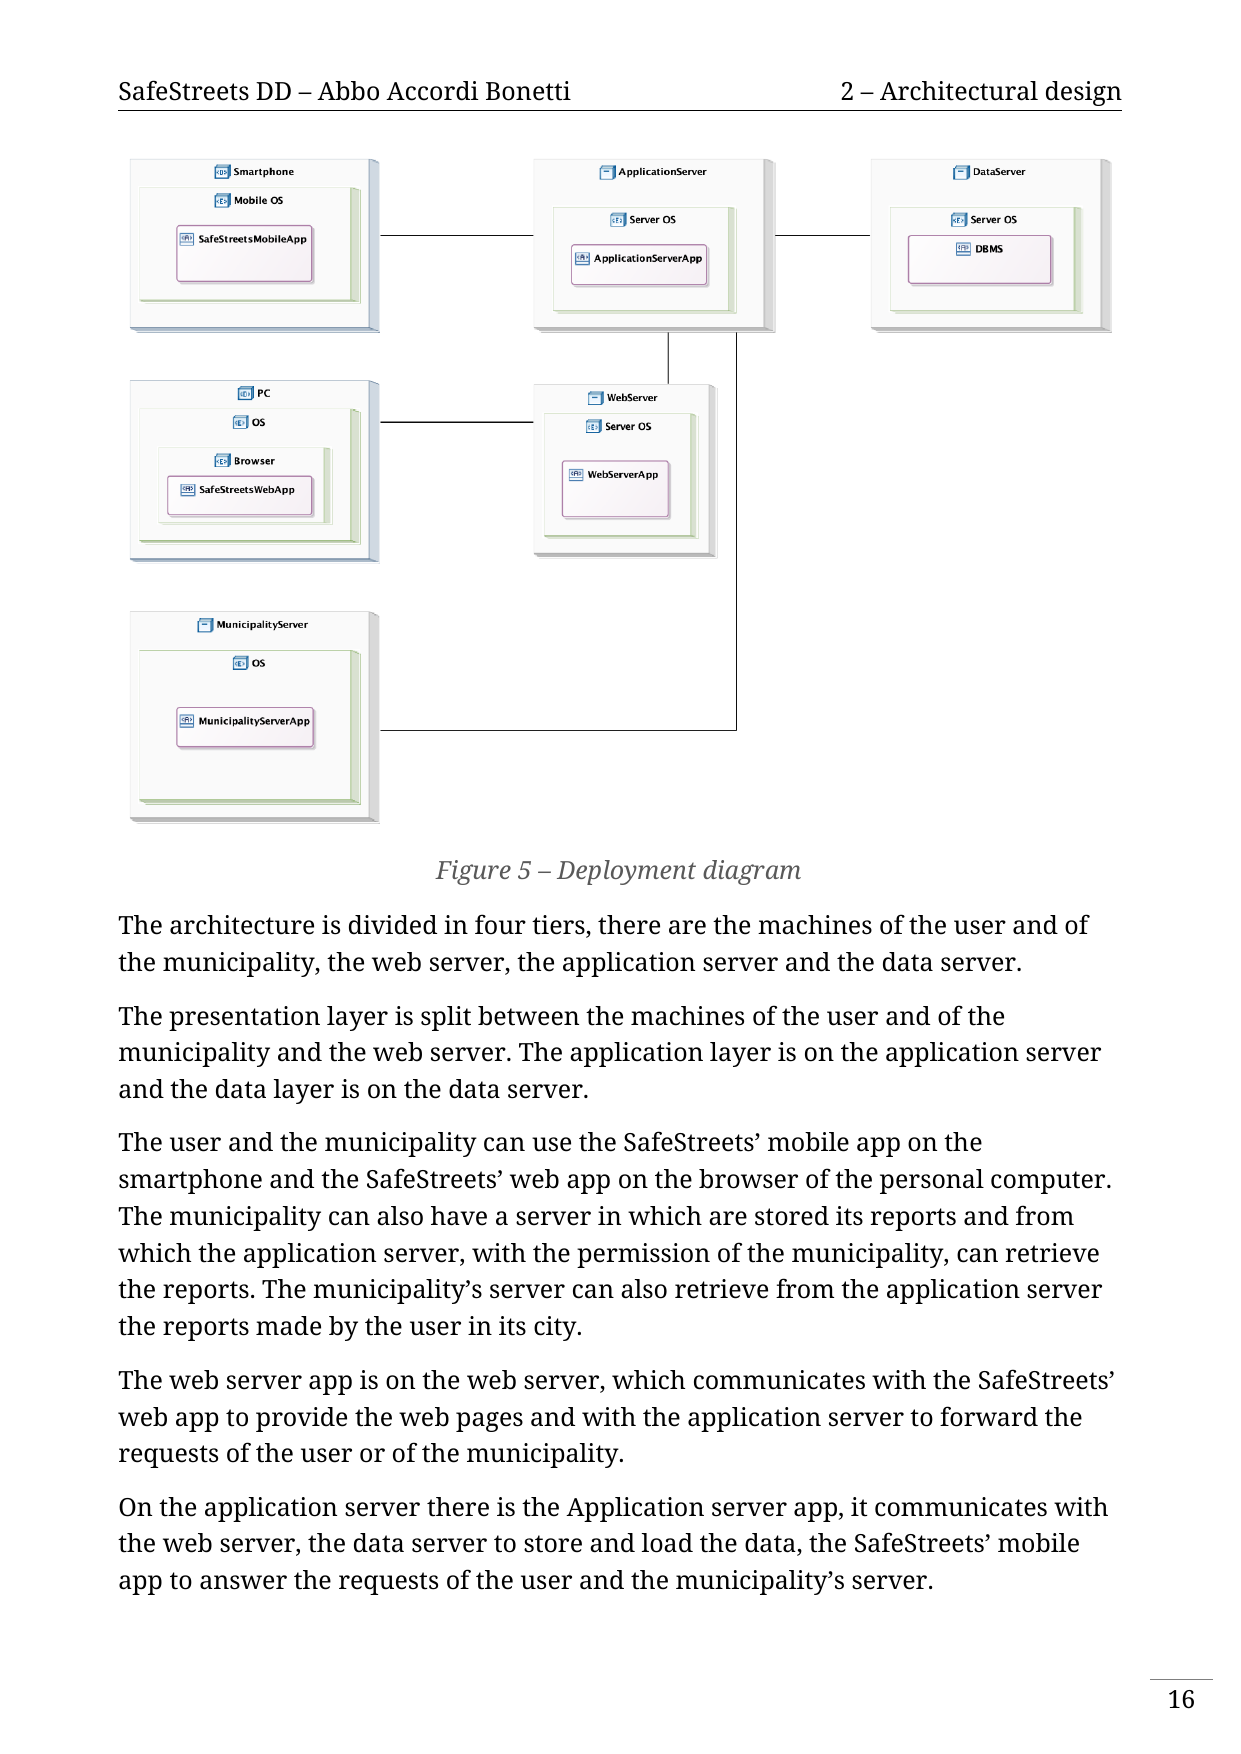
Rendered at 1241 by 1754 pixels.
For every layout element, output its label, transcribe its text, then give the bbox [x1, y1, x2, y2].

text The architecture is divided in four tiers, there are the machines of the user and of the municipality, the web server, the application server and the data server. [118, 908, 1122, 979]
text The presentation layer is split between the machines of the user and of the municipality and the web server. The application layer is on the application server and the data layer is on the data server. [118, 998, 1122, 1106]
text Figure 5 – Deployment diagram [118, 853, 1122, 887]
text The web server app is on the web server, which communicates with the SafeStreets’ web app to provide the web pages and with the application server to forward the requests of the user or of the municipality. [118, 1362, 1122, 1470]
picture [118, 147, 1122, 834]
text On the application server there is the Application server app, it communicates with the web server, the data server to store and load the data, the SafeStreets’ mobile app to answer the requests of the user and the municipality’s server. [118, 1489, 1122, 1597]
text The user and the municipality can use the SafeStreets’ mobile app on the smartphone and the SafeStreets’ web app on the browser of the personal computer. The municipality can also have a server in which are stored its reports and from which the application server, with the permission of the municipality, can retrieve the reports. The municipality’s server can also retrieve from the application server the reports made by the user in its city. [118, 1125, 1122, 1343]
